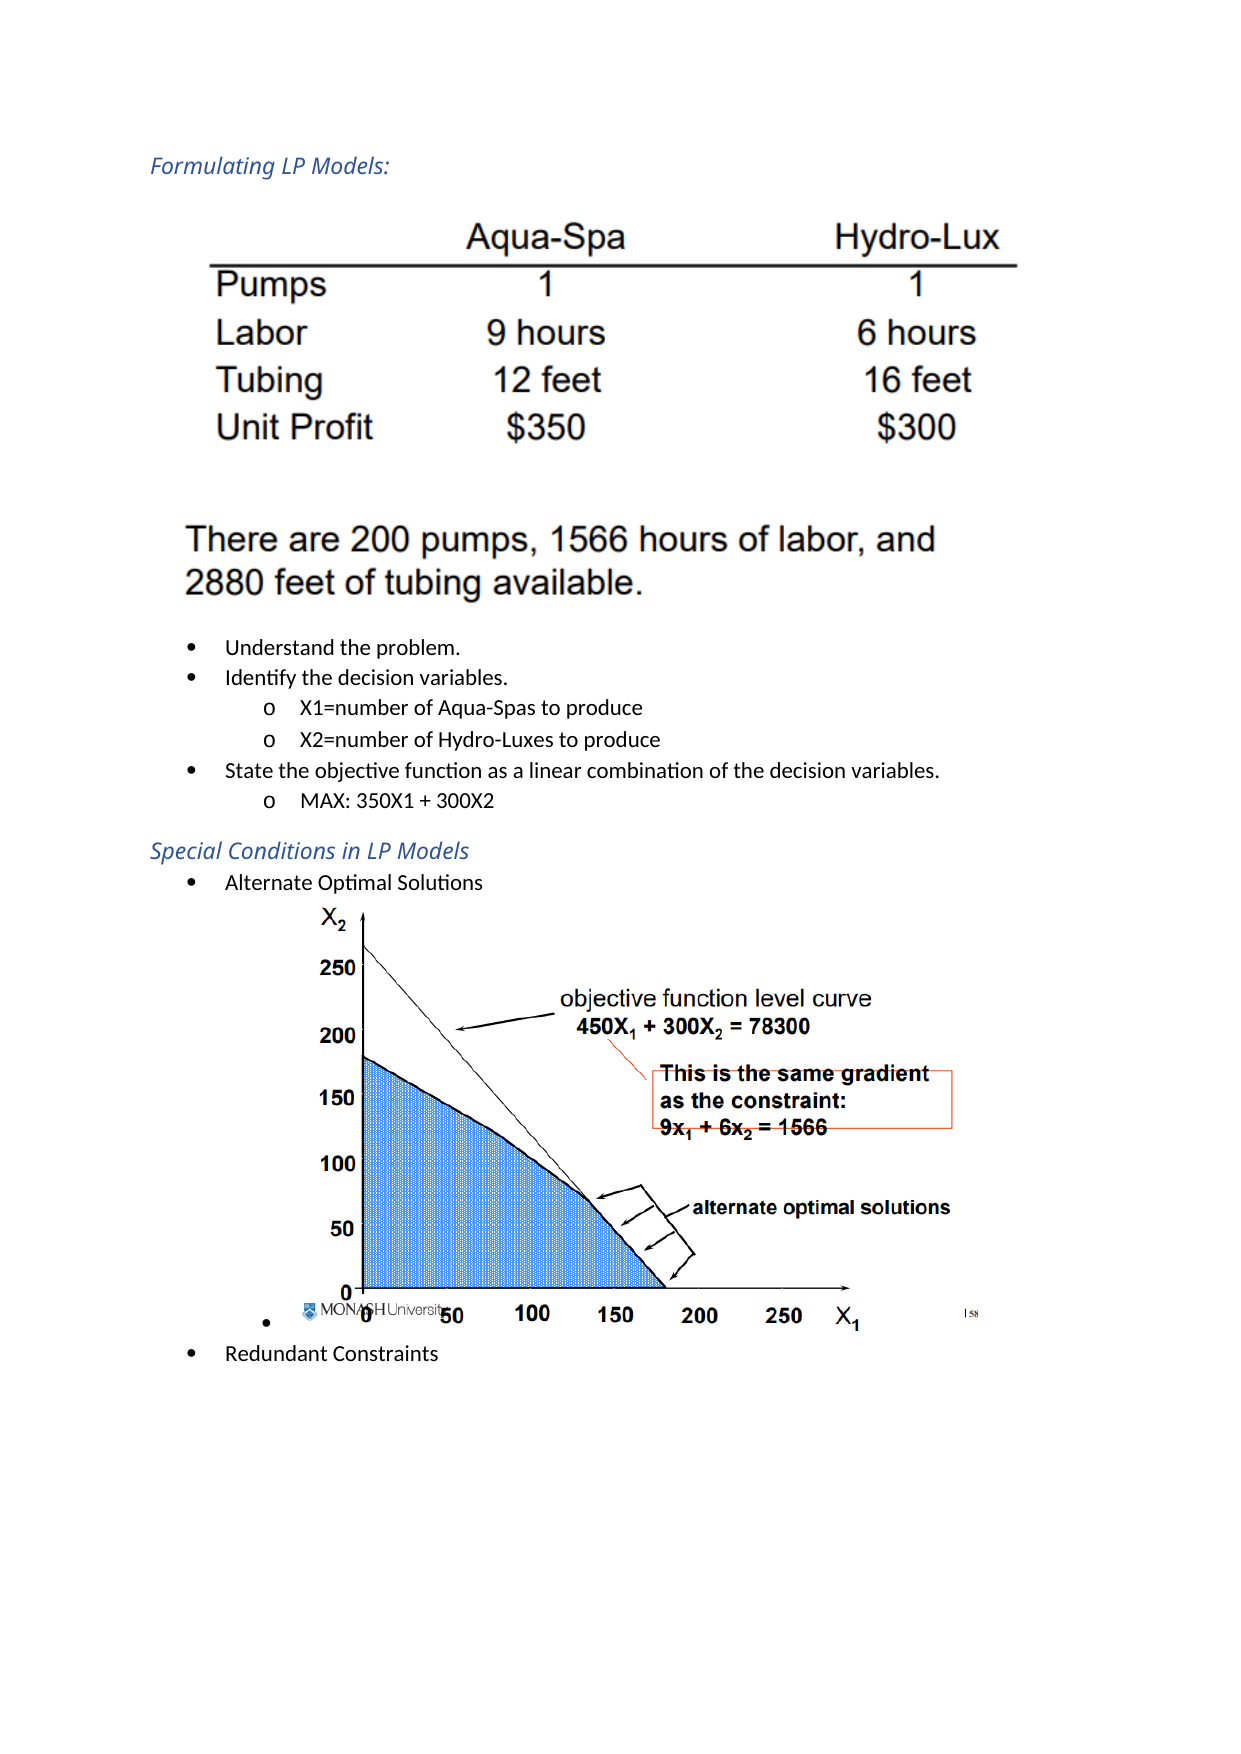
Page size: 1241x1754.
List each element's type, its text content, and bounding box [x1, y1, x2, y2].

list State the objective function as a linear combination of the decision variables. [187, 756, 1090, 784]
picture [150, 183, 1091, 615]
list MAX: 350X1 + 300X2 [262, 787, 1090, 816]
list Identify the decision variables. [187, 663, 1090, 691]
list X1=number of Aqua-Spas to produce [262, 693, 1090, 723]
subtitle Special Conditions in LP Models [150, 835, 1090, 866]
list X2=number of Hydro-Luxes to produce [262, 725, 1090, 754]
list Redundant Constraints [187, 1339, 1090, 1367]
list Alternate Optimal Solutions [187, 868, 1090, 896]
picture [300, 898, 979, 1332]
list Understand the problem. [187, 633, 1090, 661]
subtitle Formulating LP Models: [150, 150, 1090, 181]
